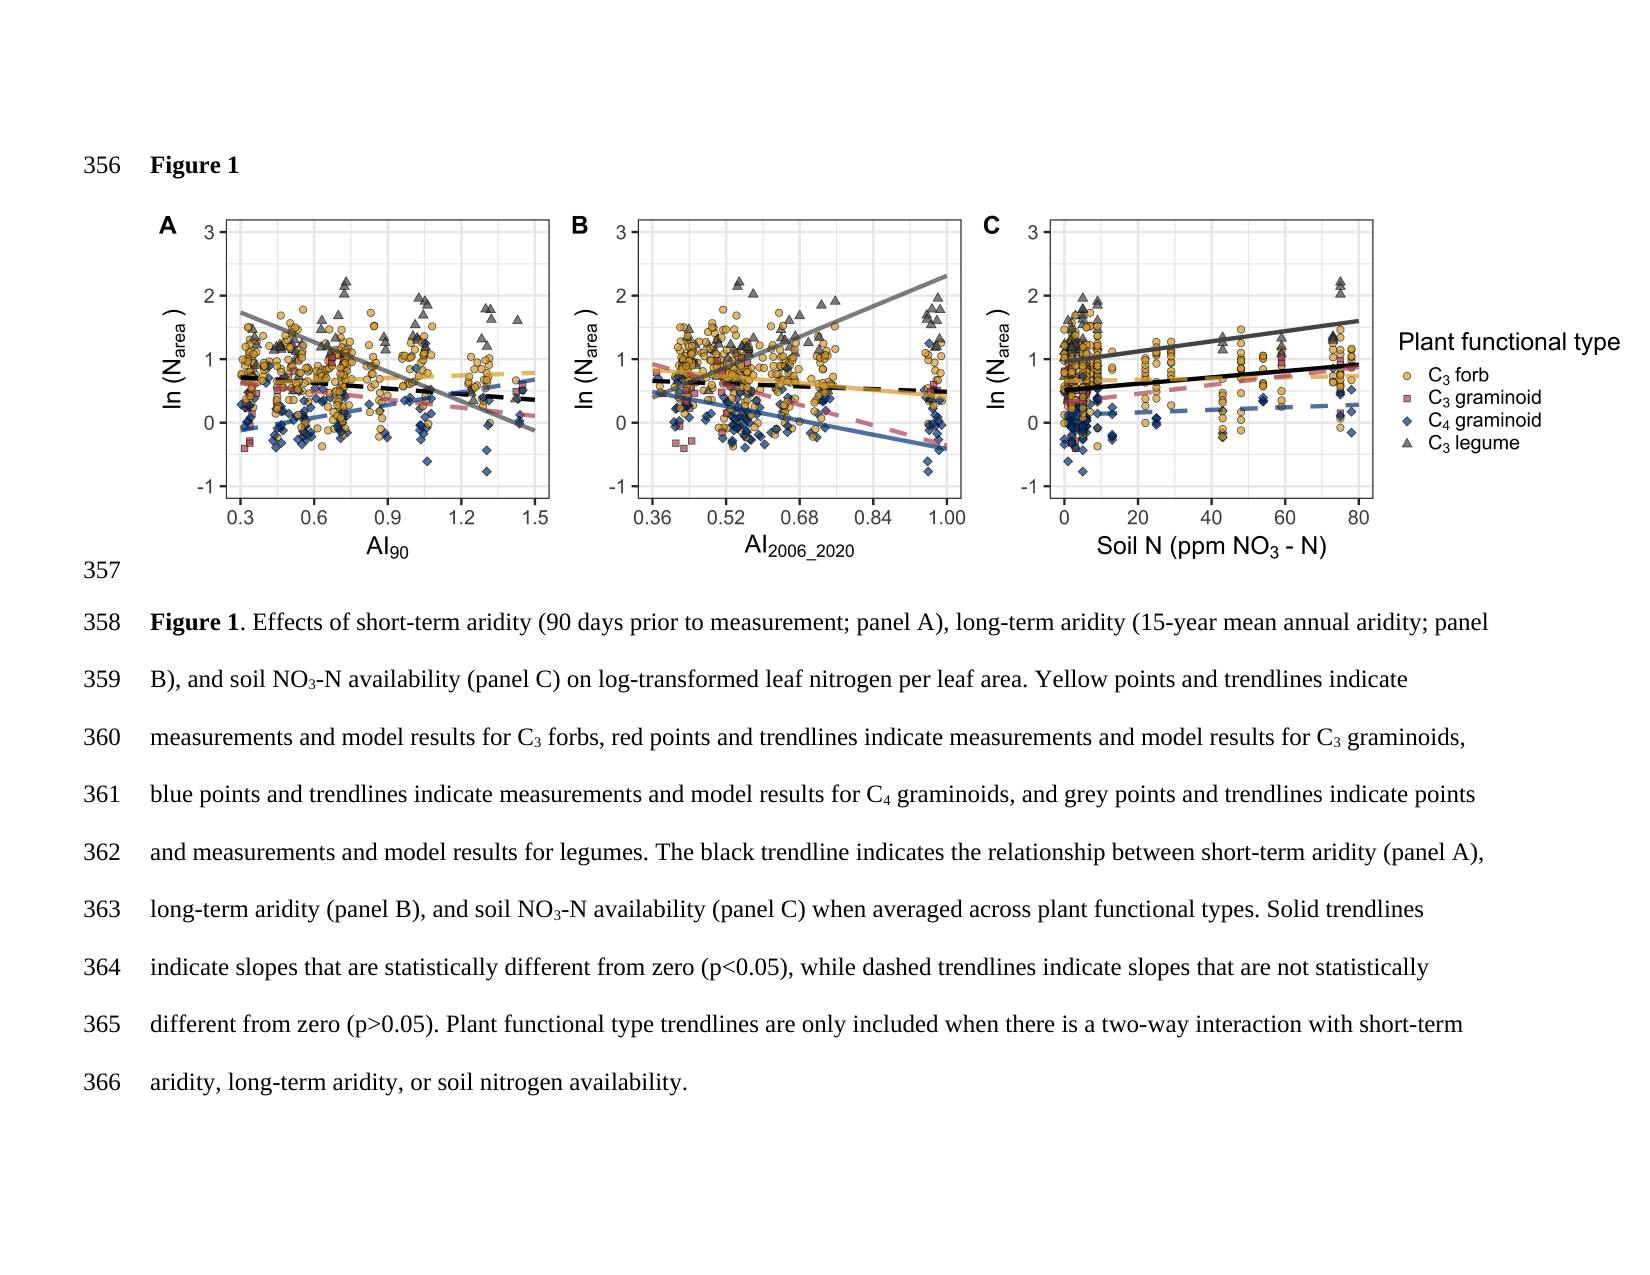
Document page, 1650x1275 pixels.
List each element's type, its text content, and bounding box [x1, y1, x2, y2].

text Figure 1. Effects of short-term aridity (90 days prior to measurement; panel A), long-term aridity (15-year mean annual aridity; panel B), and soil NO3-N availability (panel C) on log-transformed leaf nitrogen per leaf area. Yellow points and trendlines indicate measurements and model results for C3 forbs, red points and trendlines indicate measurements and model results for C3 graminoids, blue points and trendlines indicate measurements and model results for C4 graminoids, and grey points and trendlines indicate points and measurements and model results for legumes. The black trendline indicates the relationship between short-term aridity (panel A), long-term aridity (panel B), and soil NO3-N availability (panel C) when averaged across plant functional types. Solid trendlines indicate slopes that are statistically different from zero (p<0.05), while dashed trendlines indicate slopes that are not statistically different from zero (p>0.05). Plant functional type trendlines are only included when there is a two-way interaction with short-term aridity, long-term aridity, or soil nitrogen availability. [150, 607, 1500, 1096]
picture [150, 207, 1633, 578]
text Figure 1 [150, 150, 1500, 179]
